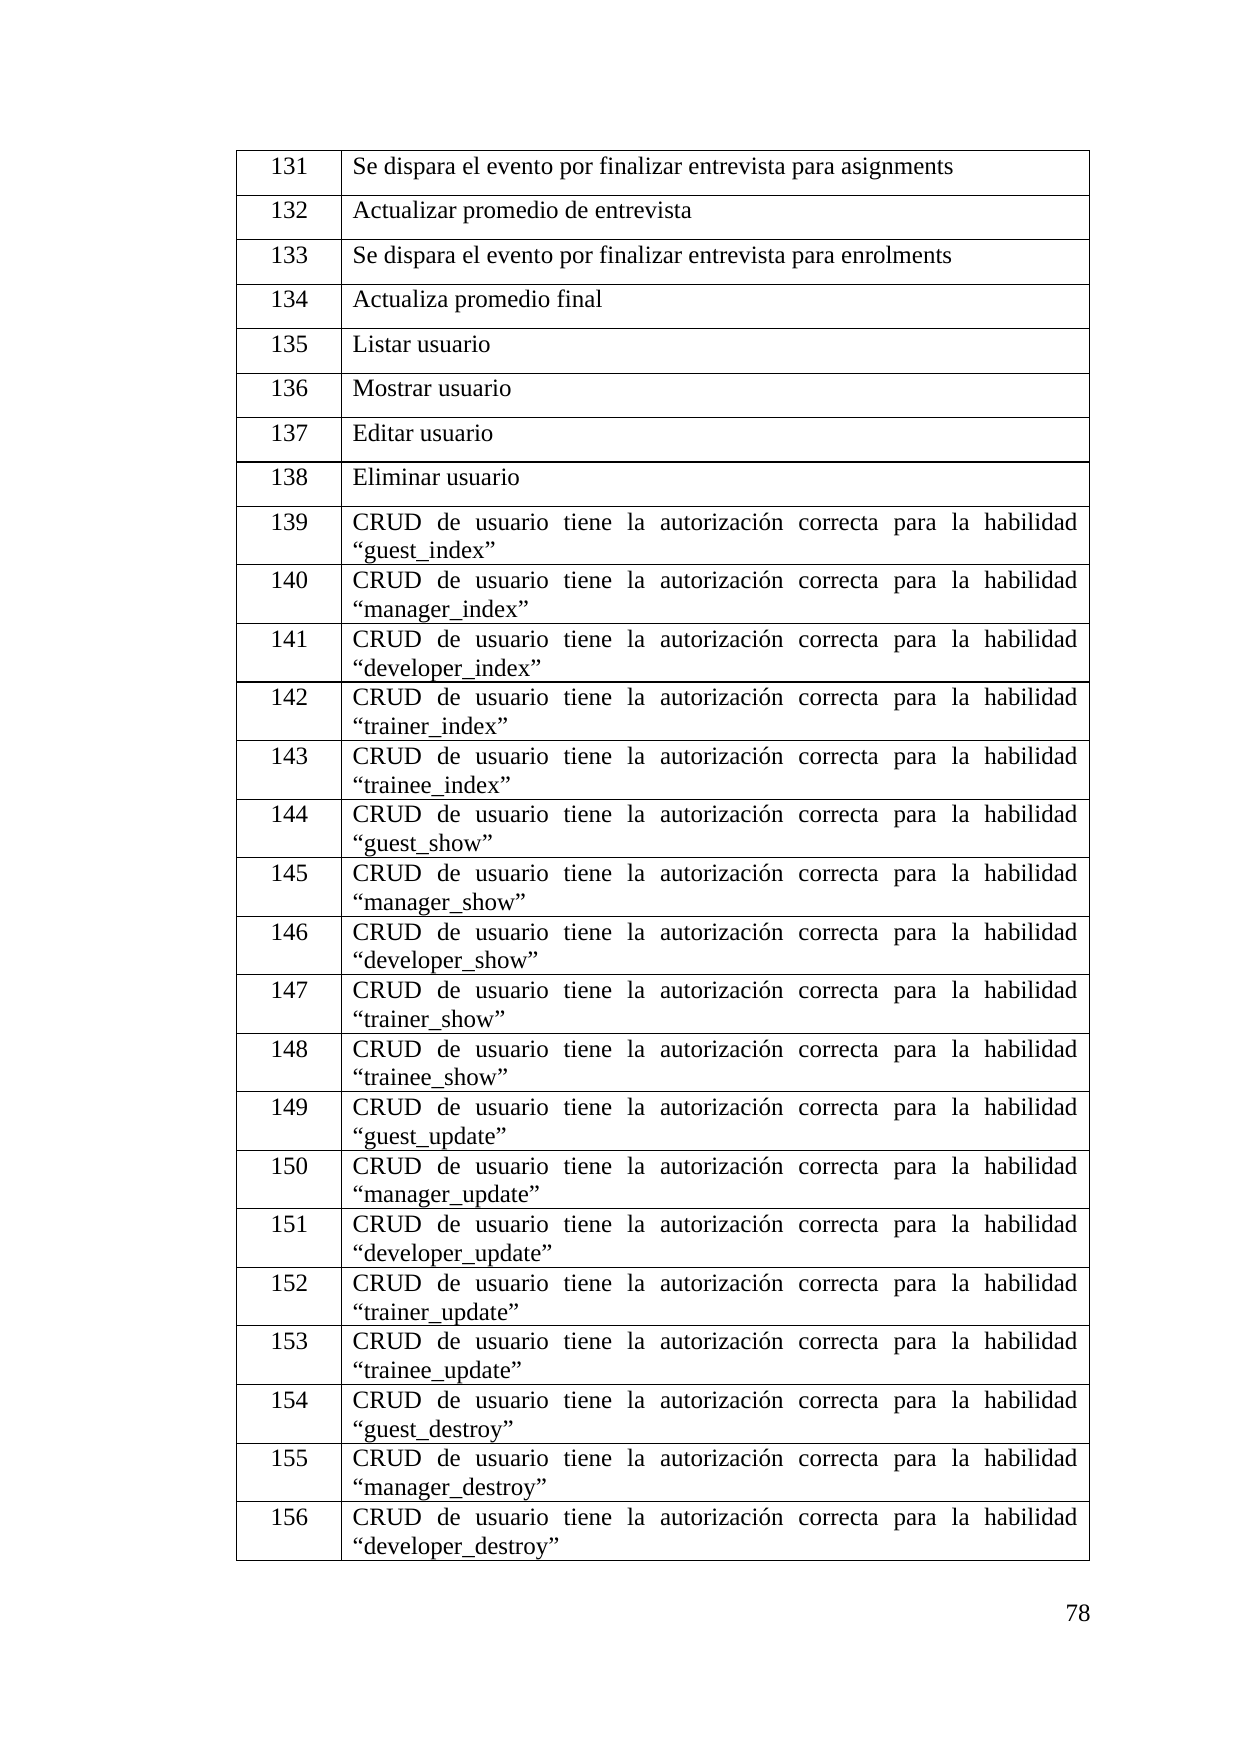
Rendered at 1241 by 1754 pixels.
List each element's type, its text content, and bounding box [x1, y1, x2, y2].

table_cell 156 [237, 181, 341, 238]
picture [445, 434, 791, 627]
table_cell CRUD de usuario tiene la autorización correcta para la habilidad “trainer_destroy” [342, 239, 1089, 297]
picture [236, 1136, 1086, 1752]
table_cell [342, 151, 1089, 180]
table_cell 155 [237, 151, 341, 180]
text Tabla 67: Unit Testing de funcionalidades de la API [236, 356, 1090, 381]
subtitle EXPOSICIÓN DE RESULTADOS FINALES AL GERENTE [236, 771, 1090, 800]
table_cell CRUD de usuario tiene la autorización correcta para la habilidad “developer_destroy” [342, 298, 1089, 355]
table_cell CRUD de usuario tiene la autorización correcta para la habilidad “developer_destroy” [342, 181, 1089, 238]
table_cell 157 [237, 239, 341, 297]
table_cell 158 [237, 298, 341, 355]
text La presentación de las ultimas correcciones y resultados finales con el gerente de tecnología coincidió con una reunión de seguimiento por parte del asesor de este proyecto el ingeniero Jaime Humberto Figueroa Henríquez. Se hizo énfasis en los tokens de permiso para el acceso de los endpoints y del OAuth con Google login que eran los apartados que faltaba por confirmar su validación el gerente de tecnología Benjamín Zepeda de Sistemas Pliret. [236, 839, 1090, 1084]
